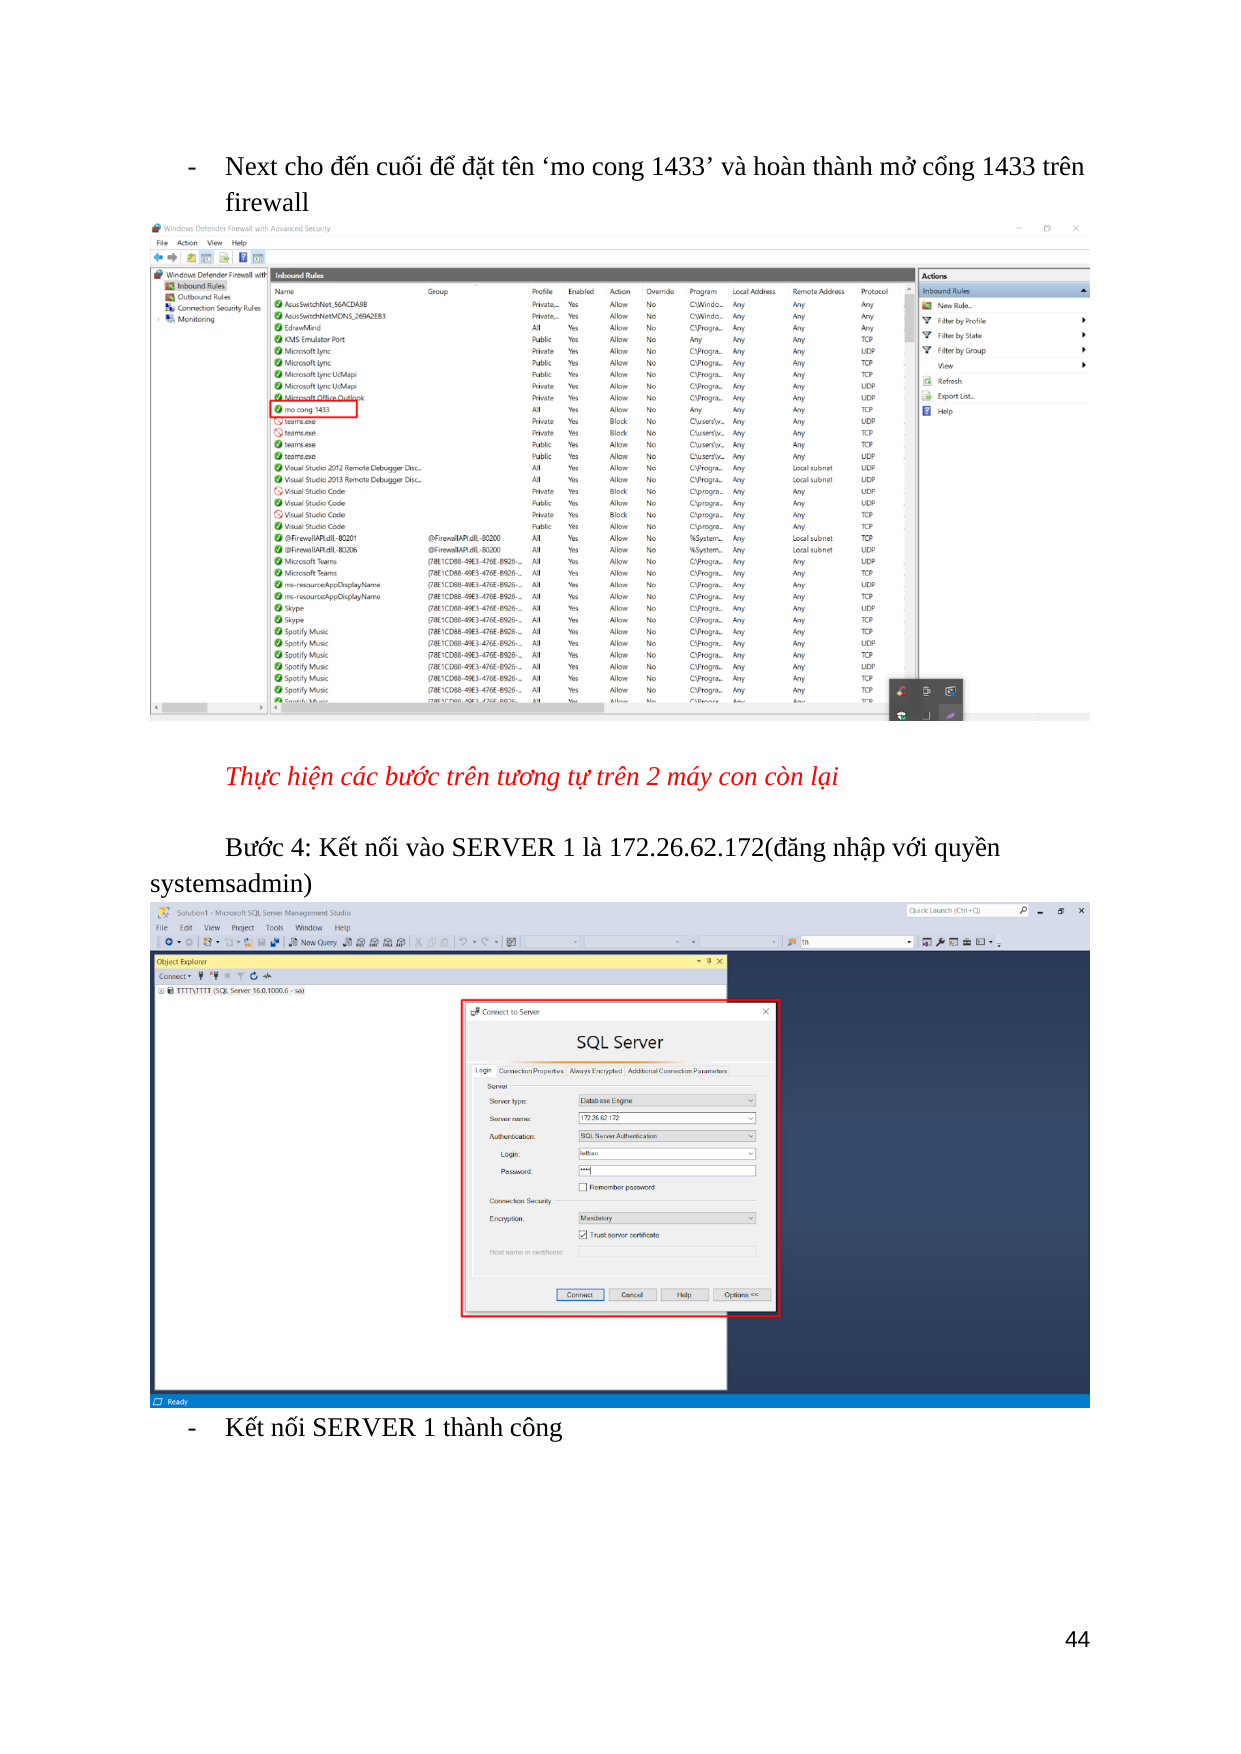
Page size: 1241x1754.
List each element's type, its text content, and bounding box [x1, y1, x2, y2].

list Next cho đến cuối để đặt tên ‘mo cong 1433’ và hoàn thành mở cổng 1433 trên firewall [187, 150, 1090, 217]
list Kết nối SERVER 1 thành công [187, 1412, 1090, 1443]
text Bước 4: Kết nối vào SERVER 1 là 172.26.62.172(đăng nhập với quyền systemsadmin) [150, 831, 1090, 898]
picture [150, 221, 1090, 721]
picture [150, 902, 1090, 1408]
text Thực hiện các bước trên tương tự trên 2 máy con còn lại [150, 760, 1090, 791]
